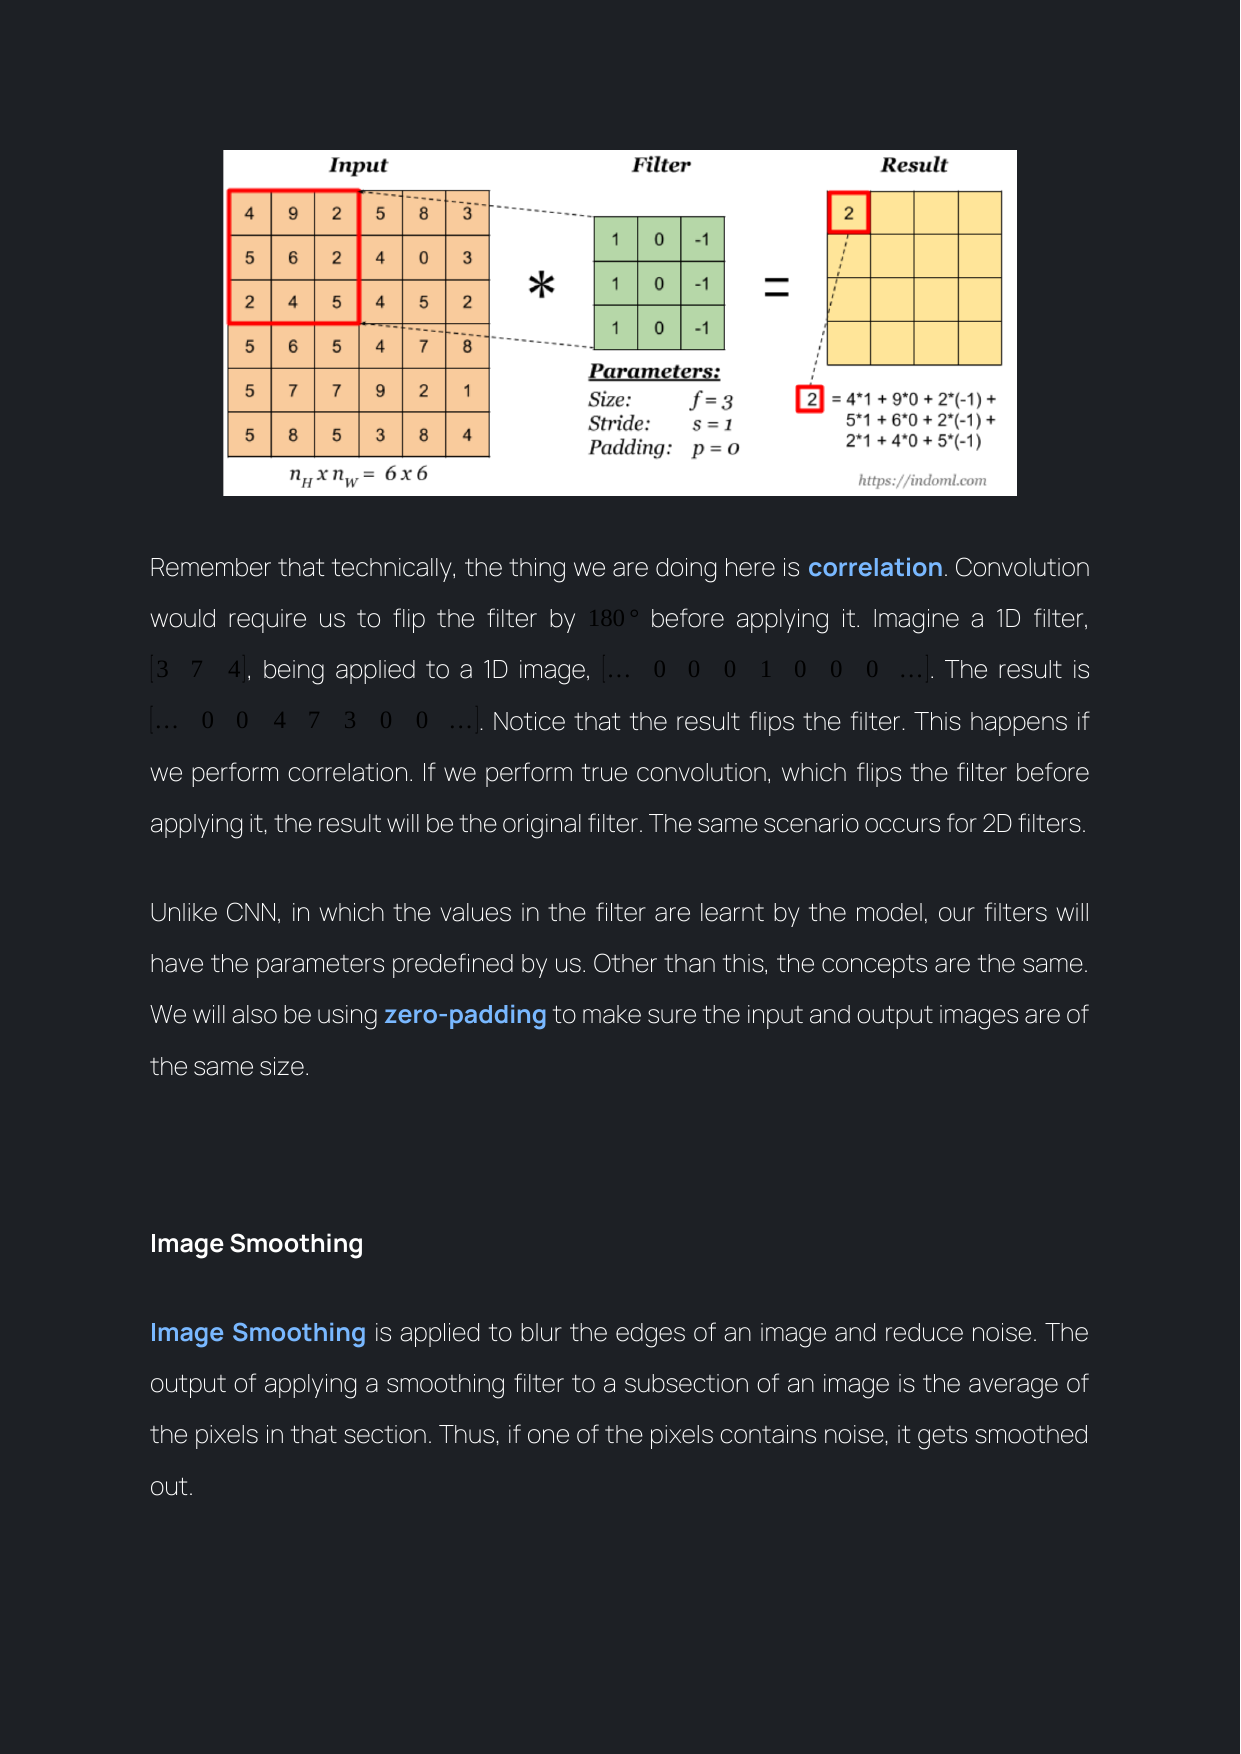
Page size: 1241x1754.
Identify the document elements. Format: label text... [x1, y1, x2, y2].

picture [223, 150, 1017, 496]
text Remember that technically, the thing we are doing here is correlation. Convolution would require us to flip the filter by before applying it. Imagine a 1D filter, , being applied to a 1D image, . The result is . Notice that the result flips the filter. This happens if we perform correlation. If we perform true convolution, which flips the filter before applying it, the result will be the original filter. The same scenario occurs for 2D filters. [150, 550, 1090, 840]
text Image Smoothing is applied to blur the edges of an image and reduce noise. The output of applying a smoothing filter to a subsection of an image is the average of the pixels in that section. Thus, if one of the pixels contains noise, it gets smoothed out. [150, 1315, 1090, 1503]
text Unlike CNN, in which the values in the filter are learnt by the model, our filters will have the parameters predefined by us. Other than this, the concepts are the same. We will also be using zero-padding to make sure the input and output images are of the same size. [150, 895, 1090, 1083]
subtitle Image Smoothing [150, 1226, 1090, 1260]
